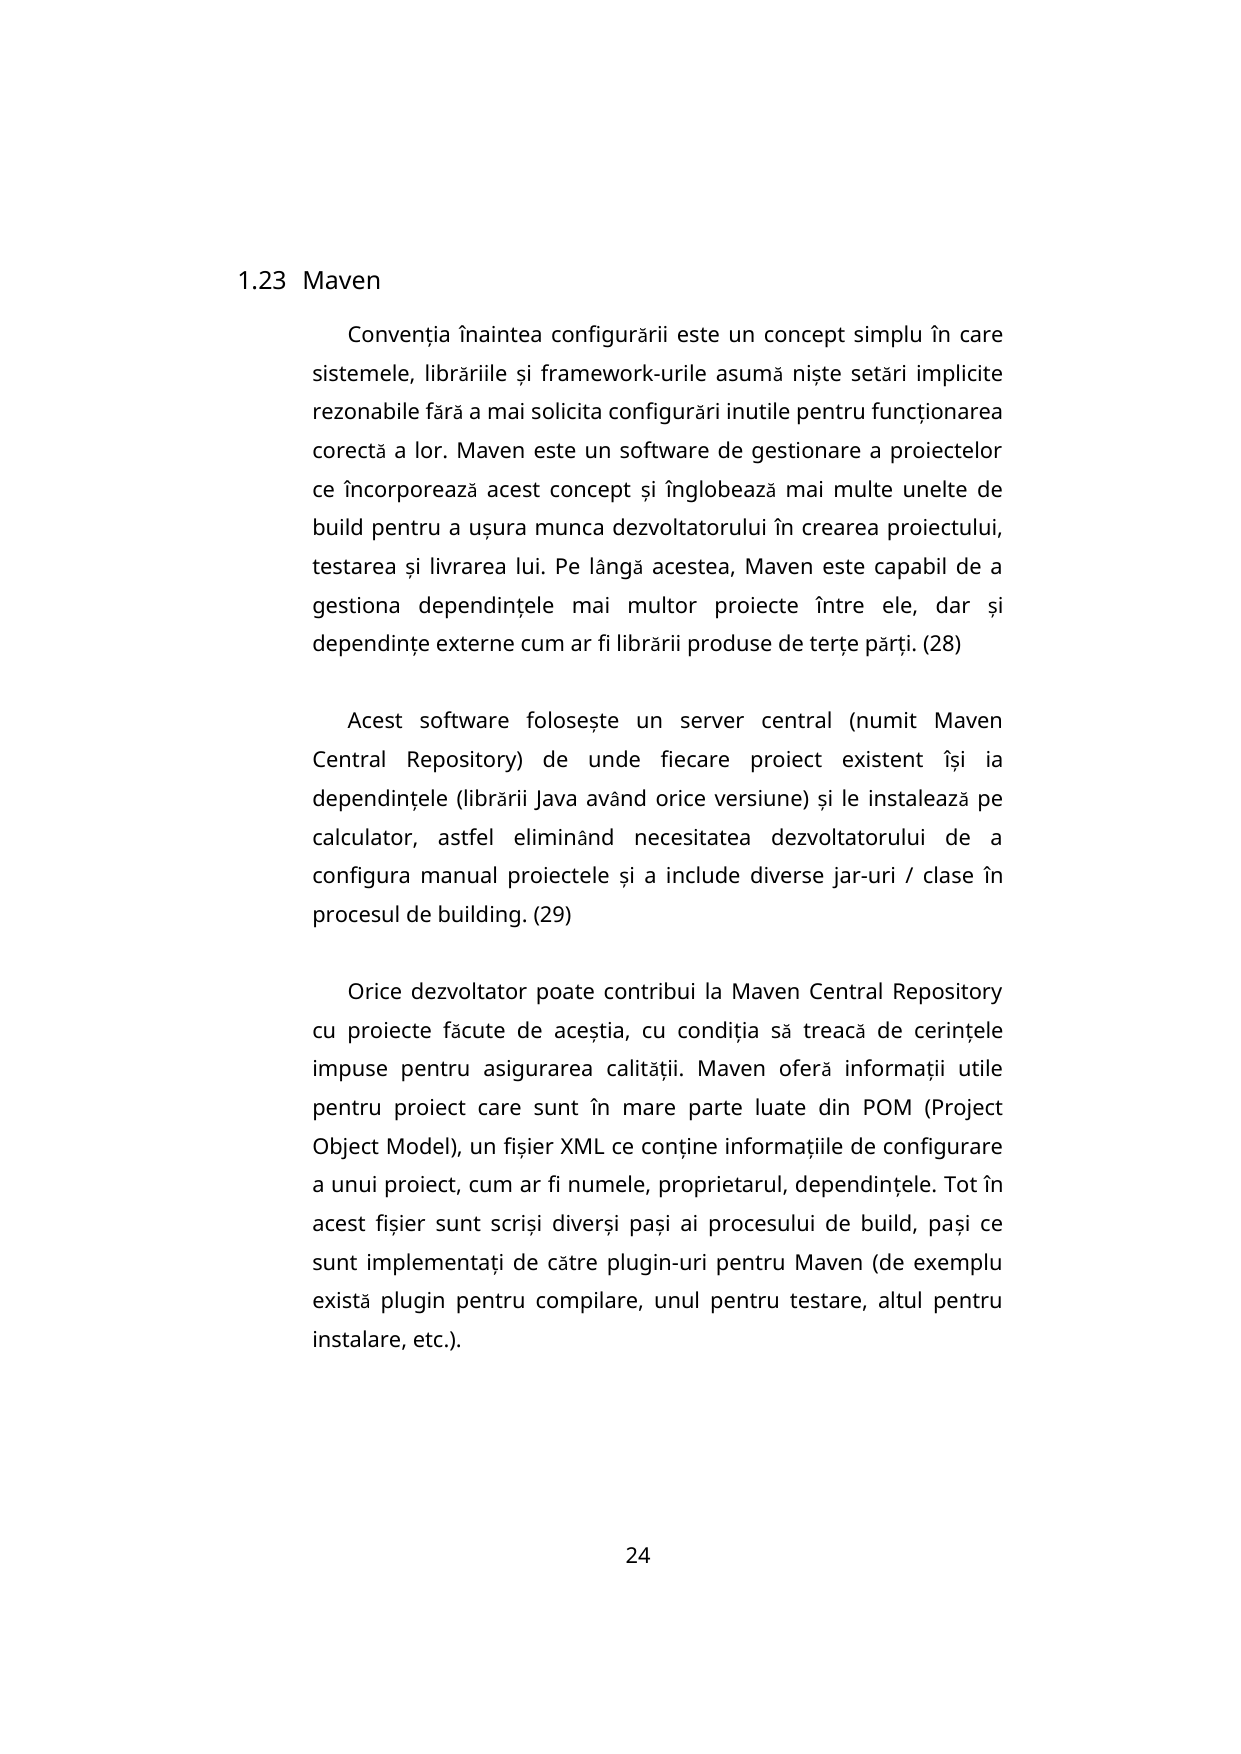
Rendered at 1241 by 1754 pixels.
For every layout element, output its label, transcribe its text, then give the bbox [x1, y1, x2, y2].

subtitle Maven [237, 262, 1003, 296]
text Convenția înaintea configurării este un concept simplu în care sistemele, librăriile și framework-urile asumă niște setări implicite rezonabile fără a mai solicita configurări inutile pentru funcționarea corectă a lor. Maven este un software de gestionare a proiectelor ce încorporează acest concept și înglobează mai multe unelte de build pentru a ușura munca dezvoltatorului în crearea proiectului, testarea și livrarea lui. Pe lângă acestea, Maven este capabil de a gestiona dependințele mai multor proiecte între ele, dar și dependințe externe cum ar fi librării produse de terțe părți. [312, 319, 1003, 658]
text Acest software folosește un server central (numit Maven Central Repository) de unde fiecare proiect existent își ia dependințele (librării Java având orice versiune) și le instalează pe calculator, astfel eliminând necesitatea dezvoltatorului de a configura manual proiectele și a include diverse jar-uri / clase în procesul de building. [312, 706, 1003, 928]
text Orice dezvoltator poate contribui la Maven Central Repository cu proiecte făcute de aceștia, cu condiția să treacă de cerințele impuse pentru asigurarea calității. Maven oferă informații utile pentru proiect care sunt în mare parte luate din POM (Project Object Model), un fișier XML ce conține informațiile de configurare a unui proiect, cum ar fi numele, proprietarul, dependințele. Tot în acest fișier sunt scriși diverși pași ai procesului de build, pași ce sunt implementați de către plugin-uri pentru Maven (de exemplu există plugin pentru compilare, unul pentru testare, altul pentru instalare, etc.). [312, 976, 1003, 1354]
